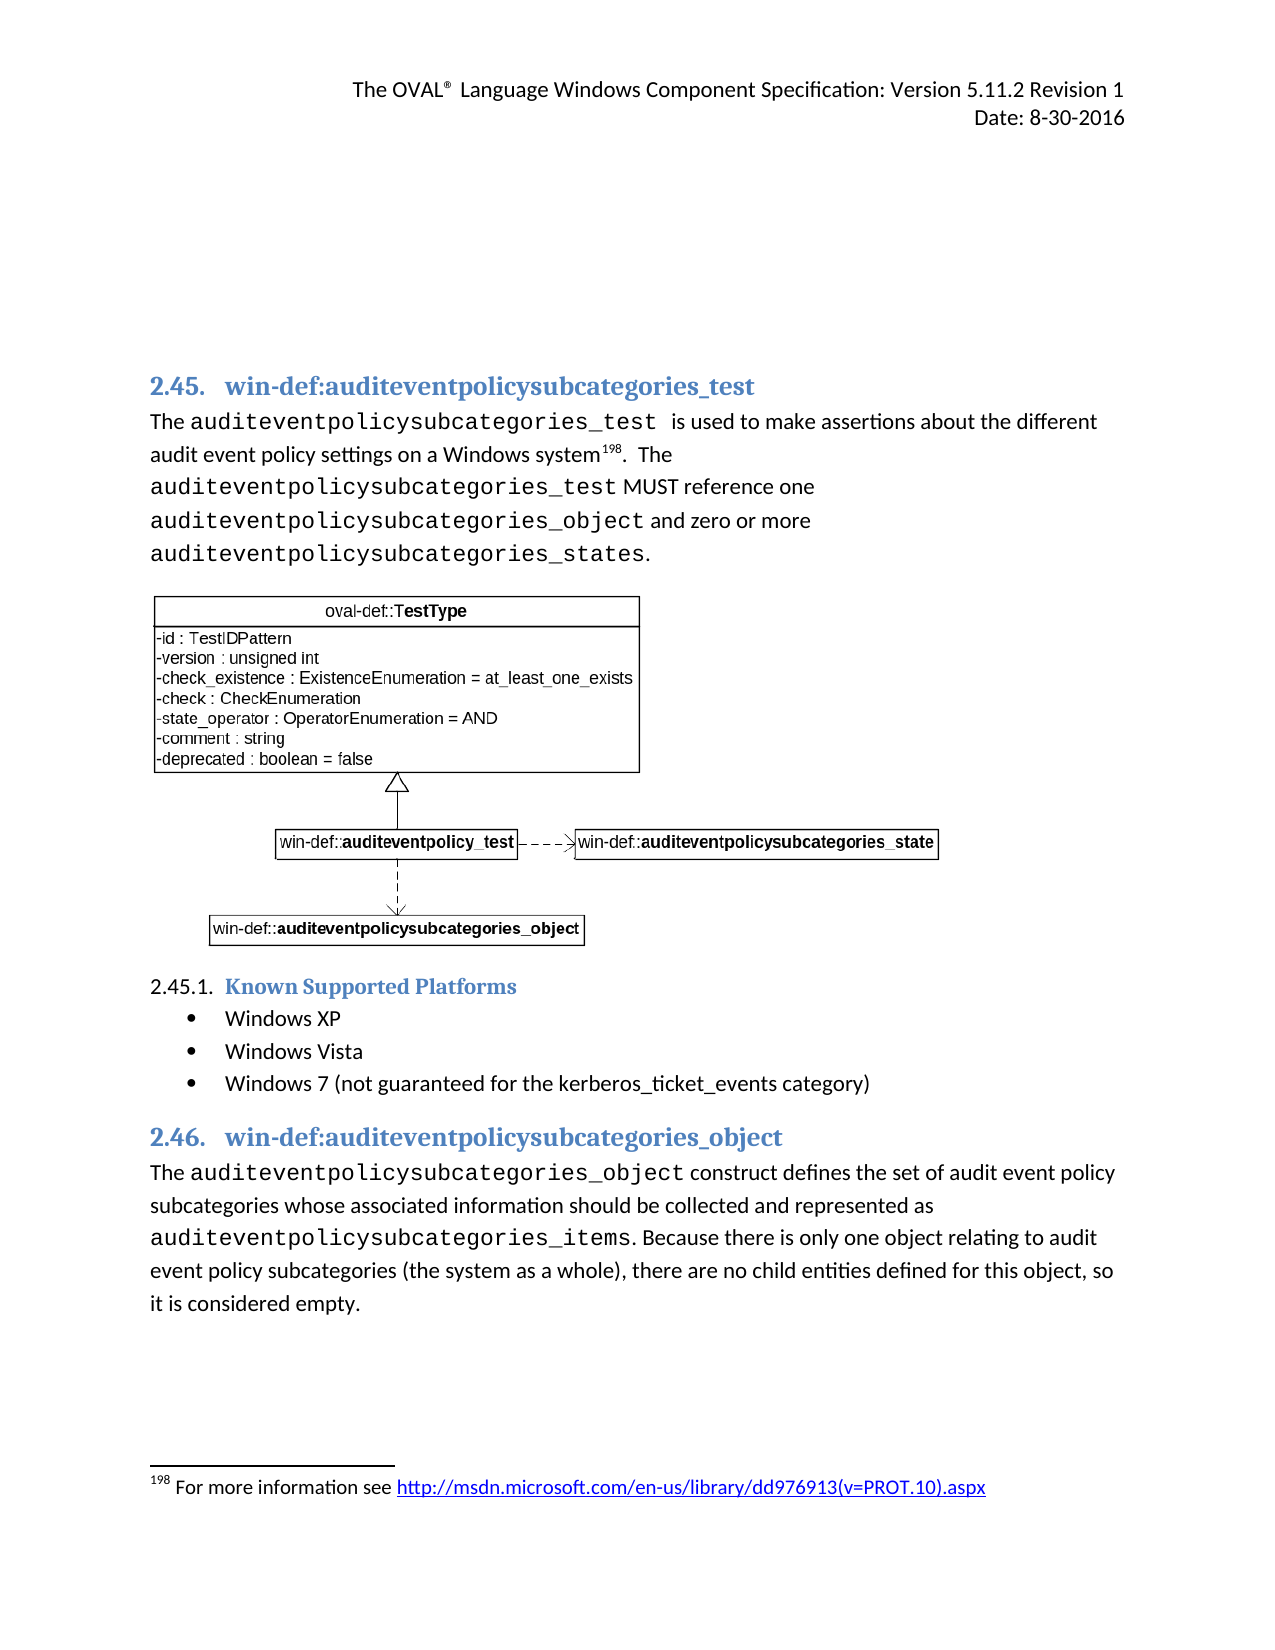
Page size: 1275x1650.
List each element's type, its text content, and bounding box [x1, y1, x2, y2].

text The auditeventpolicysubcategories_test is used to make assertions about the different audit event policy settings on a Windows system. The auditeventpolicysubcategories_test MUST reference one auditeventpolicysubcategories_object and zero or more auditeventpolicysubcategories_states. [150, 407, 1125, 947]
list Windows Vista [187, 1037, 1125, 1065]
text The auditeventpolicysubcategories_object construct defines the set of audit event policy subcategories whose associated information should be collected and represented as auditeventpolicysubcategories_items. Because there is only one object relating to audit event policy subcategories (the system as a whole), there are no child entities defined for this object, so it is considered empty. [150, 1158, 1125, 1317]
subtitle win-def:auditeventpolicysubcategories_test [150, 371, 1125, 402]
subtitle win-def:auditeventpolicysubcategories_object [150, 1122, 1125, 1153]
list Windows 7 (not guaranteed for the kerberos_ticket_events category) [187, 1069, 1125, 1097]
list Windows XP [187, 1004, 1125, 1033]
subtitle Known Supported Platforms [150, 972, 1125, 1000]
